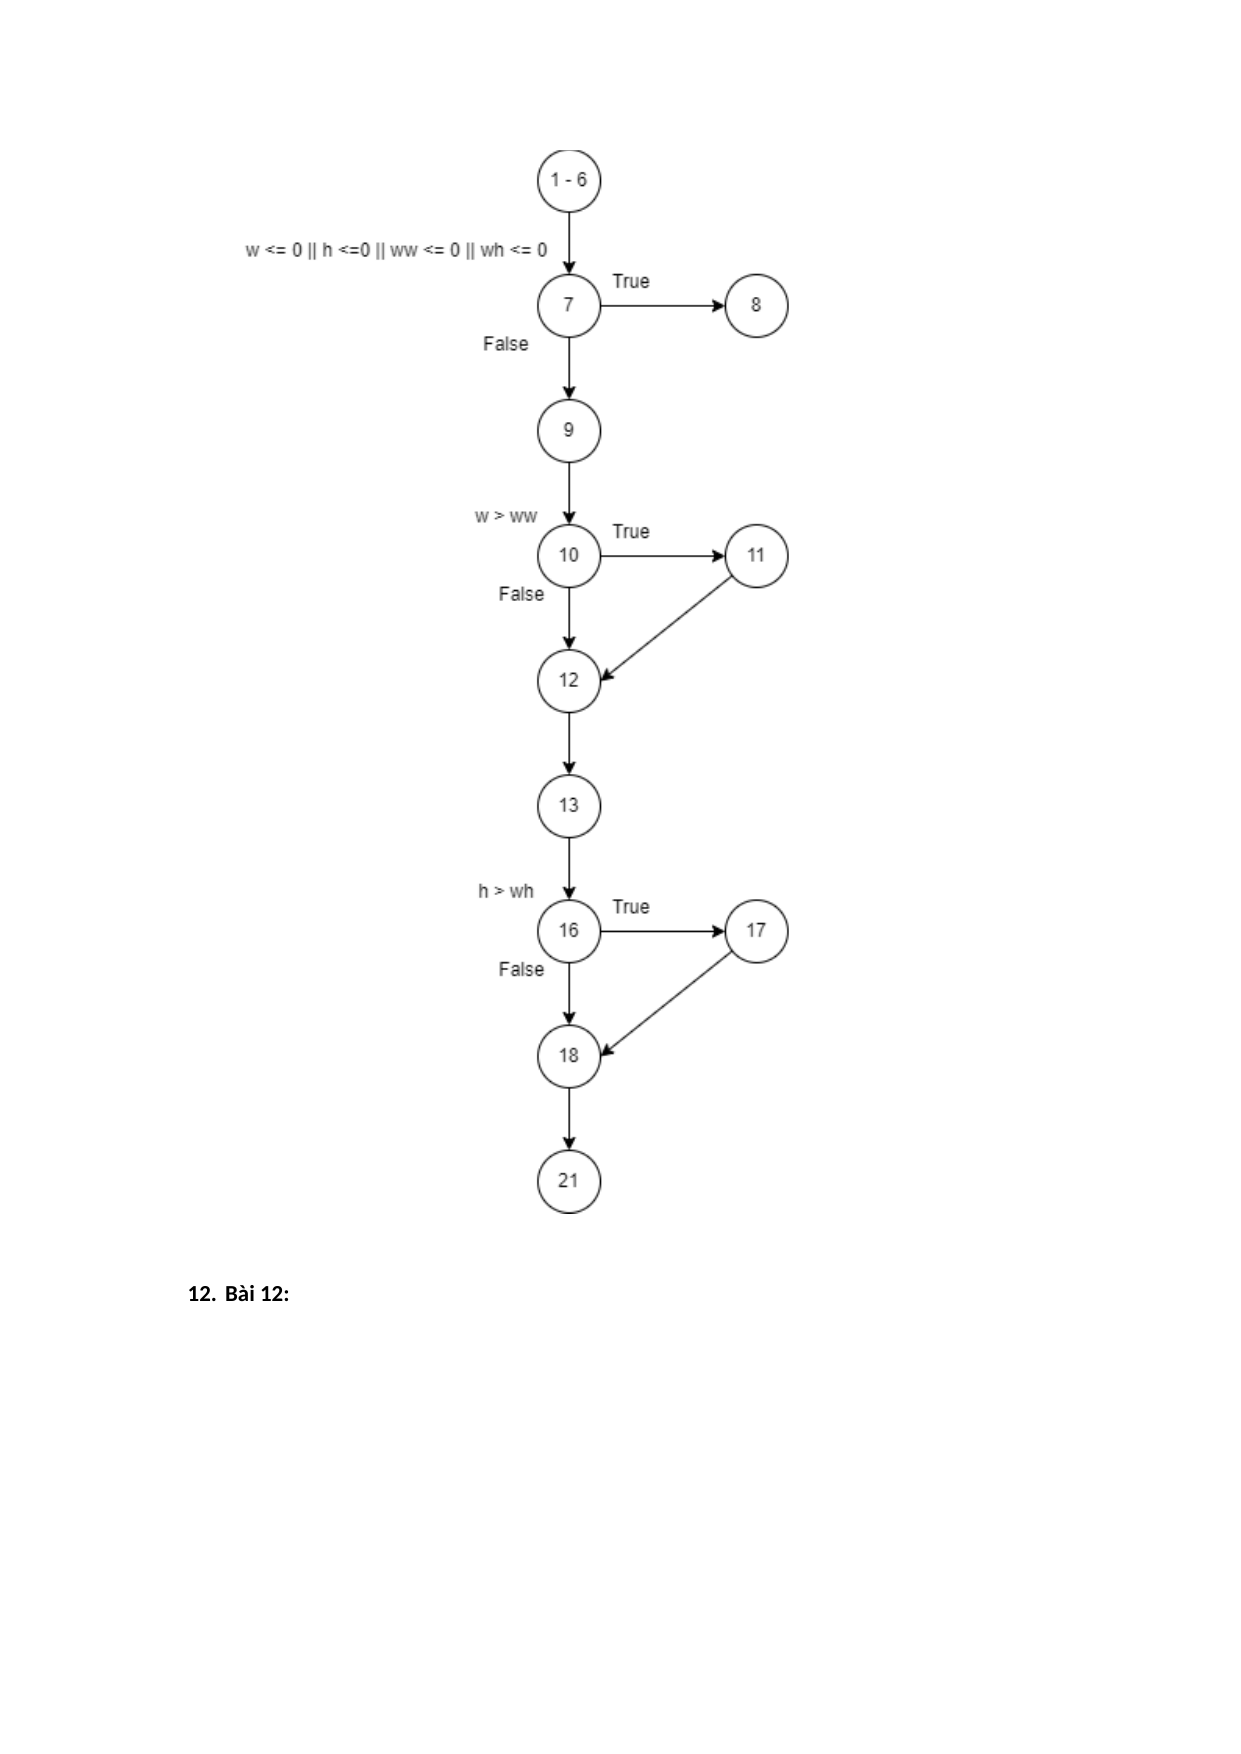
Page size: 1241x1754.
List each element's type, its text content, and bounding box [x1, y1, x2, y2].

list Bài 12: [187, 1279, 1090, 1307]
picture [225, 150, 789, 1214]
